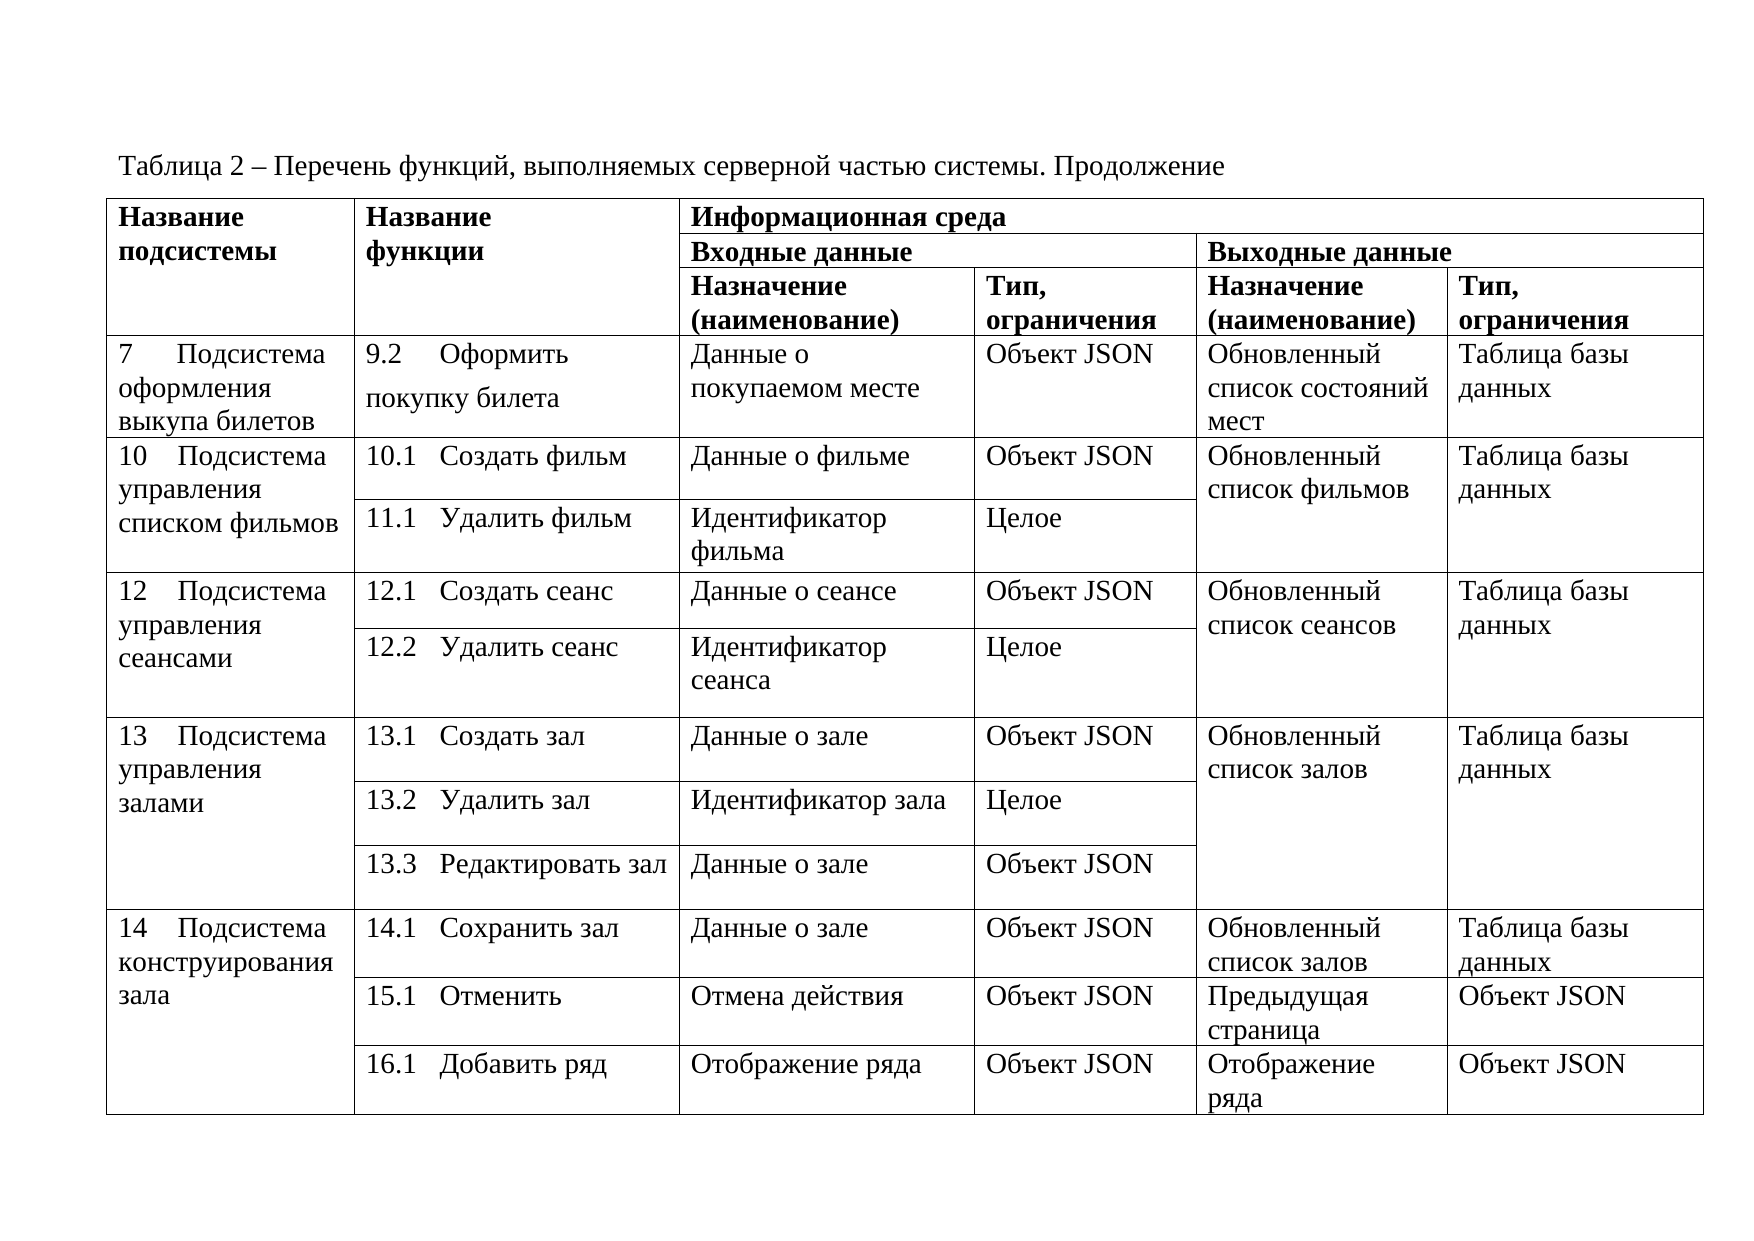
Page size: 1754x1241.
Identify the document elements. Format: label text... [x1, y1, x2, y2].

table_cell Отображение ряда [680, 1046, 974, 1113]
table_cell Удалить сеанс [355, 629, 679, 717]
table_cell Обновленный список сеансов [1197, 573, 1447, 717]
table_cell Таблица базы данных [1448, 336, 1703, 437]
table_header Название подсистемы [107, 199, 354, 335]
table_cell Редактировать зал [355, 846, 679, 909]
table_cell Оформить покупку билета [355, 336, 679, 437]
table_cell Обновленный список фильмов [1197, 438, 1447, 572]
table_cell Обновленный список залов [1197, 718, 1447, 909]
table_cell Данные о зале [680, 910, 974, 977]
table_cell Объект JSON [975, 1046, 1196, 1113]
table_cell Сохранить зал [355, 910, 679, 977]
table_cell Данные о сеансе [680, 573, 974, 628]
table_cell Целое [975, 500, 1196, 572]
table_cell Предыдущая страница [1197, 978, 1447, 1045]
table_cell Подсистема управления списком фильмов [107, 438, 354, 572]
table_cell Тип, ограничения [975, 268, 1196, 335]
table_cell Удалить зал [355, 782, 679, 845]
table_cell Объект JSON [1448, 978, 1703, 1045]
table_cell Отменить [355, 978, 679, 1045]
table_cell Выходные данные [1197, 234, 1703, 267]
table_cell Целое [975, 629, 1196, 717]
table_cell Таблица базы данных [1448, 438, 1703, 572]
table_cell Объект JSON [975, 336, 1196, 437]
table_cell Отмена действия [680, 978, 974, 1045]
text Таблица 2 – Перечень функций, выполняемых серверной частью системы. Продолжение [118, 148, 1636, 181]
table_cell Удалить фильм [355, 500, 679, 572]
table_cell Данные о зале [680, 718, 974, 781]
table_cell Таблица базы данных [1448, 573, 1703, 717]
table_cell 7 Подсистема оформления выкупа билетов [107, 336, 354, 437]
table_cell Добавить ряд [355, 1046, 679, 1113]
table_cell Подсистема управления залами [107, 718, 354, 909]
table_cell Назначение (наименование) [1197, 268, 1447, 335]
table_cell Обновленный список залов [1197, 910, 1447, 977]
table_cell Объект JSON [975, 846, 1196, 909]
table_cell Подсистема конструирования зала [107, 910, 354, 1113]
table_cell Таблица базы данных [1448, 718, 1703, 909]
table_cell Подсистема управления сеансами [107, 573, 354, 717]
table_cell Данные о фильме [680, 438, 974, 499]
table_cell Назначение (наименование) [680, 268, 974, 335]
table_cell Объект JSON [975, 978, 1196, 1045]
table_cell Объект JSON [975, 573, 1196, 628]
table_cell Данные о покупаемом месте [680, 336, 974, 437]
table_cell Объект JSON [1448, 1046, 1703, 1113]
table_cell Создать фильм [355, 438, 679, 499]
table_cell Таблица базы данных [1448, 910, 1703, 977]
table_header Информационная среда [680, 199, 1703, 233]
table_cell Обновленный список состояний мест [1197, 336, 1447, 437]
table_cell Идентификатор сеанса [680, 629, 974, 717]
table_cell Объект JSON [975, 910, 1196, 977]
table_cell Объект JSON [975, 718, 1196, 781]
table_cell Целое [975, 782, 1196, 845]
table_cell Идентификатор фильма [680, 500, 974, 572]
table_cell Идентификатор зала [680, 782, 974, 845]
table_header Название функции [355, 199, 679, 335]
table_cell Отображение ряда [1197, 1046, 1447, 1113]
table_cell Входные данные [680, 234, 1196, 267]
table_cell Данные о зале [680, 846, 974, 909]
table_cell Создать сеанс [355, 573, 679, 628]
table_cell Создать зал [355, 718, 679, 781]
table_cell Объект JSON [975, 438, 1196, 499]
table_cell Тип, ограничения [1448, 268, 1703, 335]
